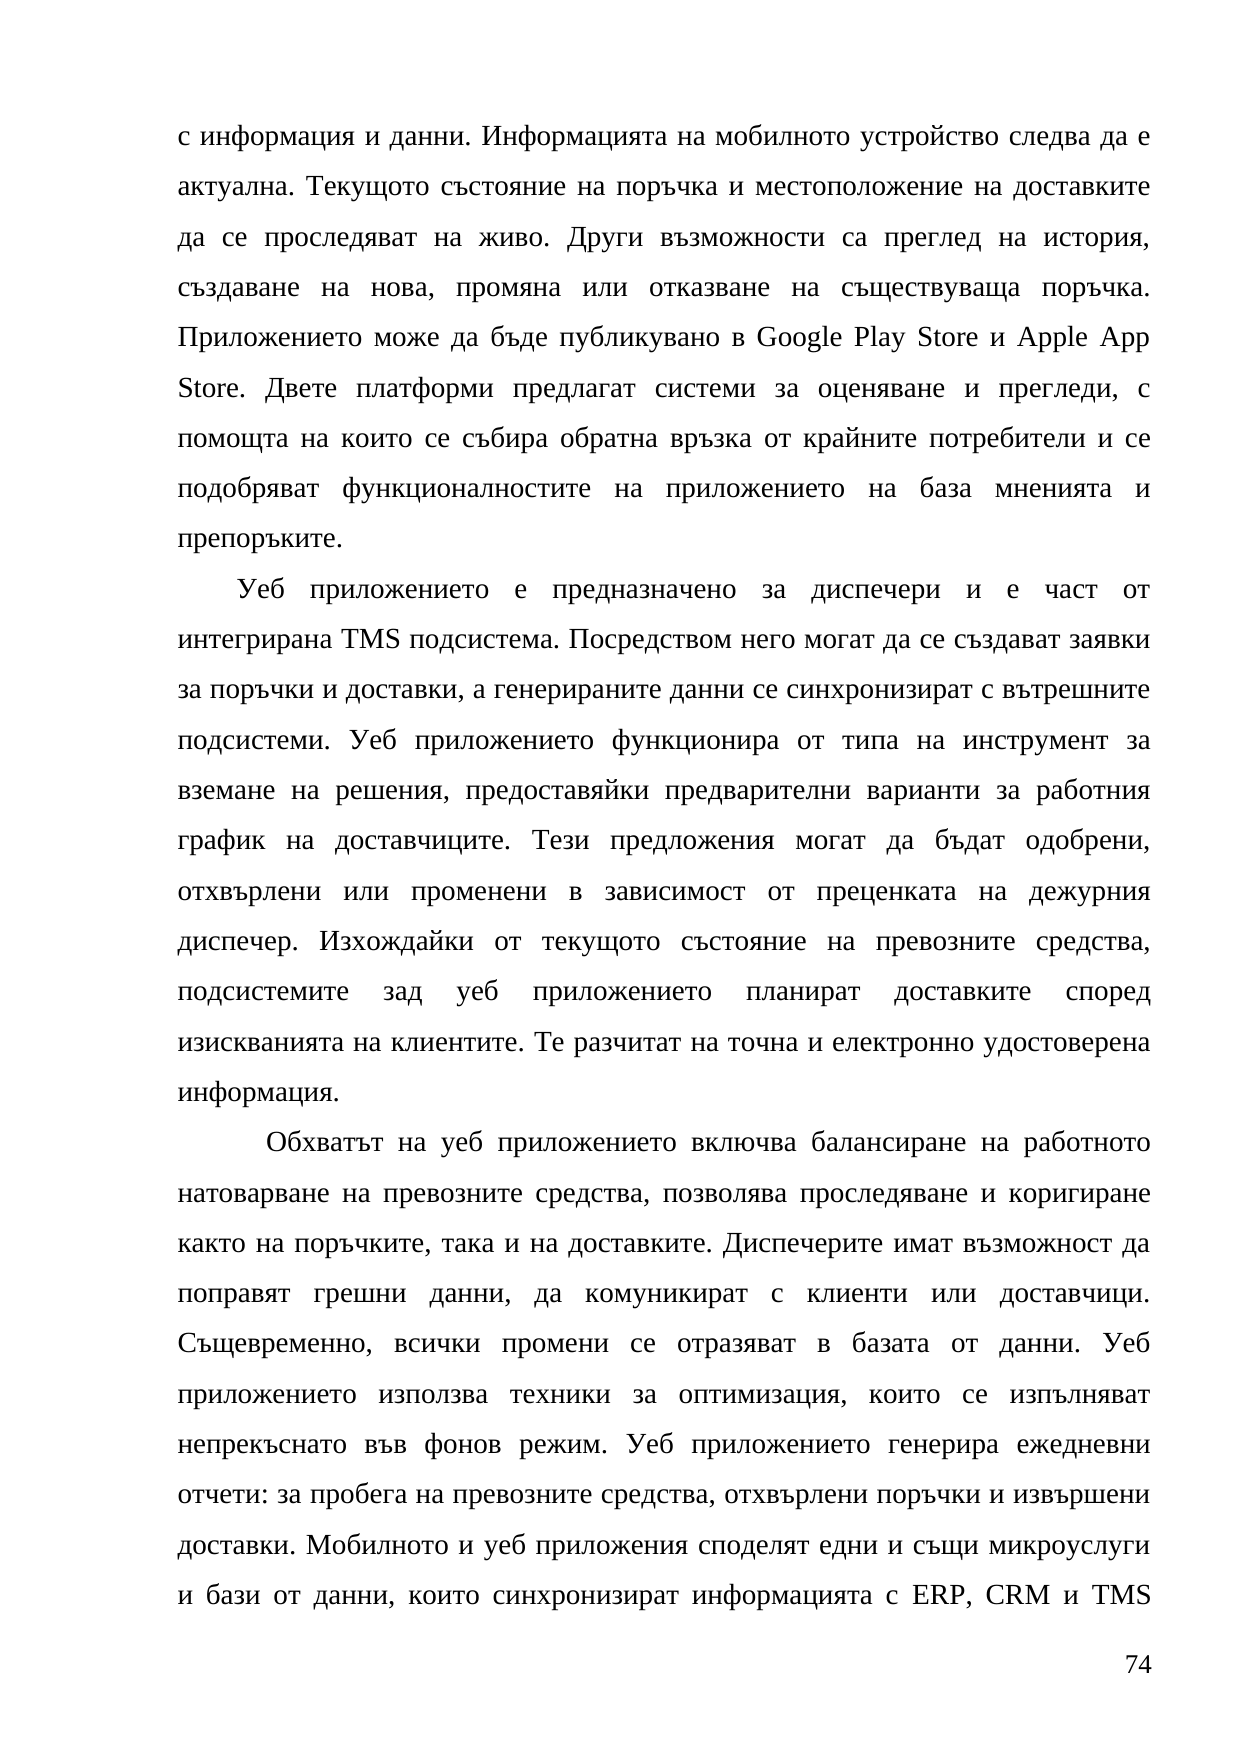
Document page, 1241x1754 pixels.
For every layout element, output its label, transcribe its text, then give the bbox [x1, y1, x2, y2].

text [177, 1124, 1152, 1611]
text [177, 118, 1152, 554]
text Уеб приложението е предназначено за диспечери и е част от интегрирана TMS подсистема. Посредством него могат да се създават заявки за поръчки и доставки, а генерираните данни се синхронизират с вътрешните подсистеми. Уеб приложението функционира от типа на инструмент за вземане на решения, предоставяйки предварителни варианти за работния график на доставчиците. Тези предложения могат да бъдат одобрени, отхвърлени или променени в зависимост от преценката на дежурния диспечер. Изхождайки от текущото състояние на превозните средства, подсистемите зад уеб приложението планират доставките според изискванията на клиентите. Те разчитат на точна и електронно удостоверена информация. [177, 571, 1152, 1108]
